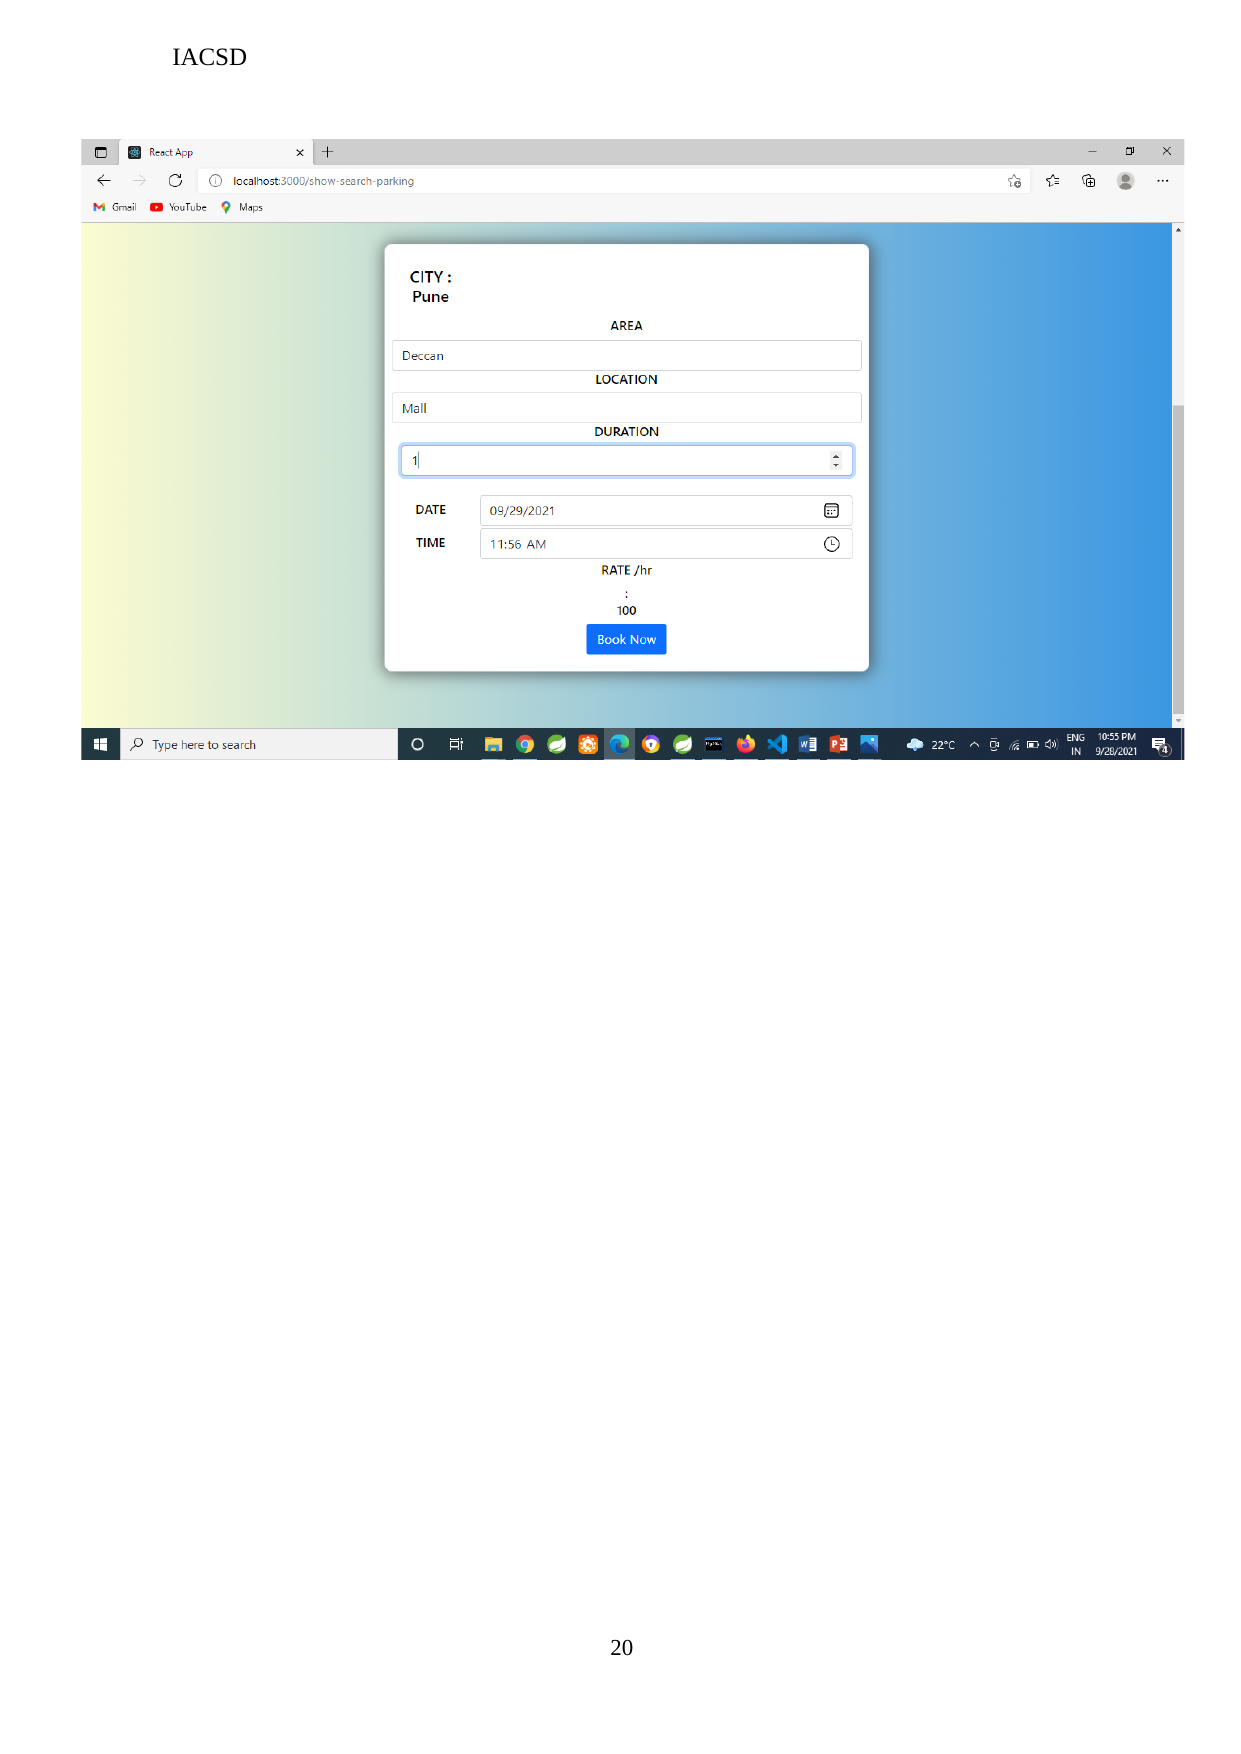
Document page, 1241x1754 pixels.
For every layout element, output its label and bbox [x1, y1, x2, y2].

picture [81, 139, 1185, 760]
